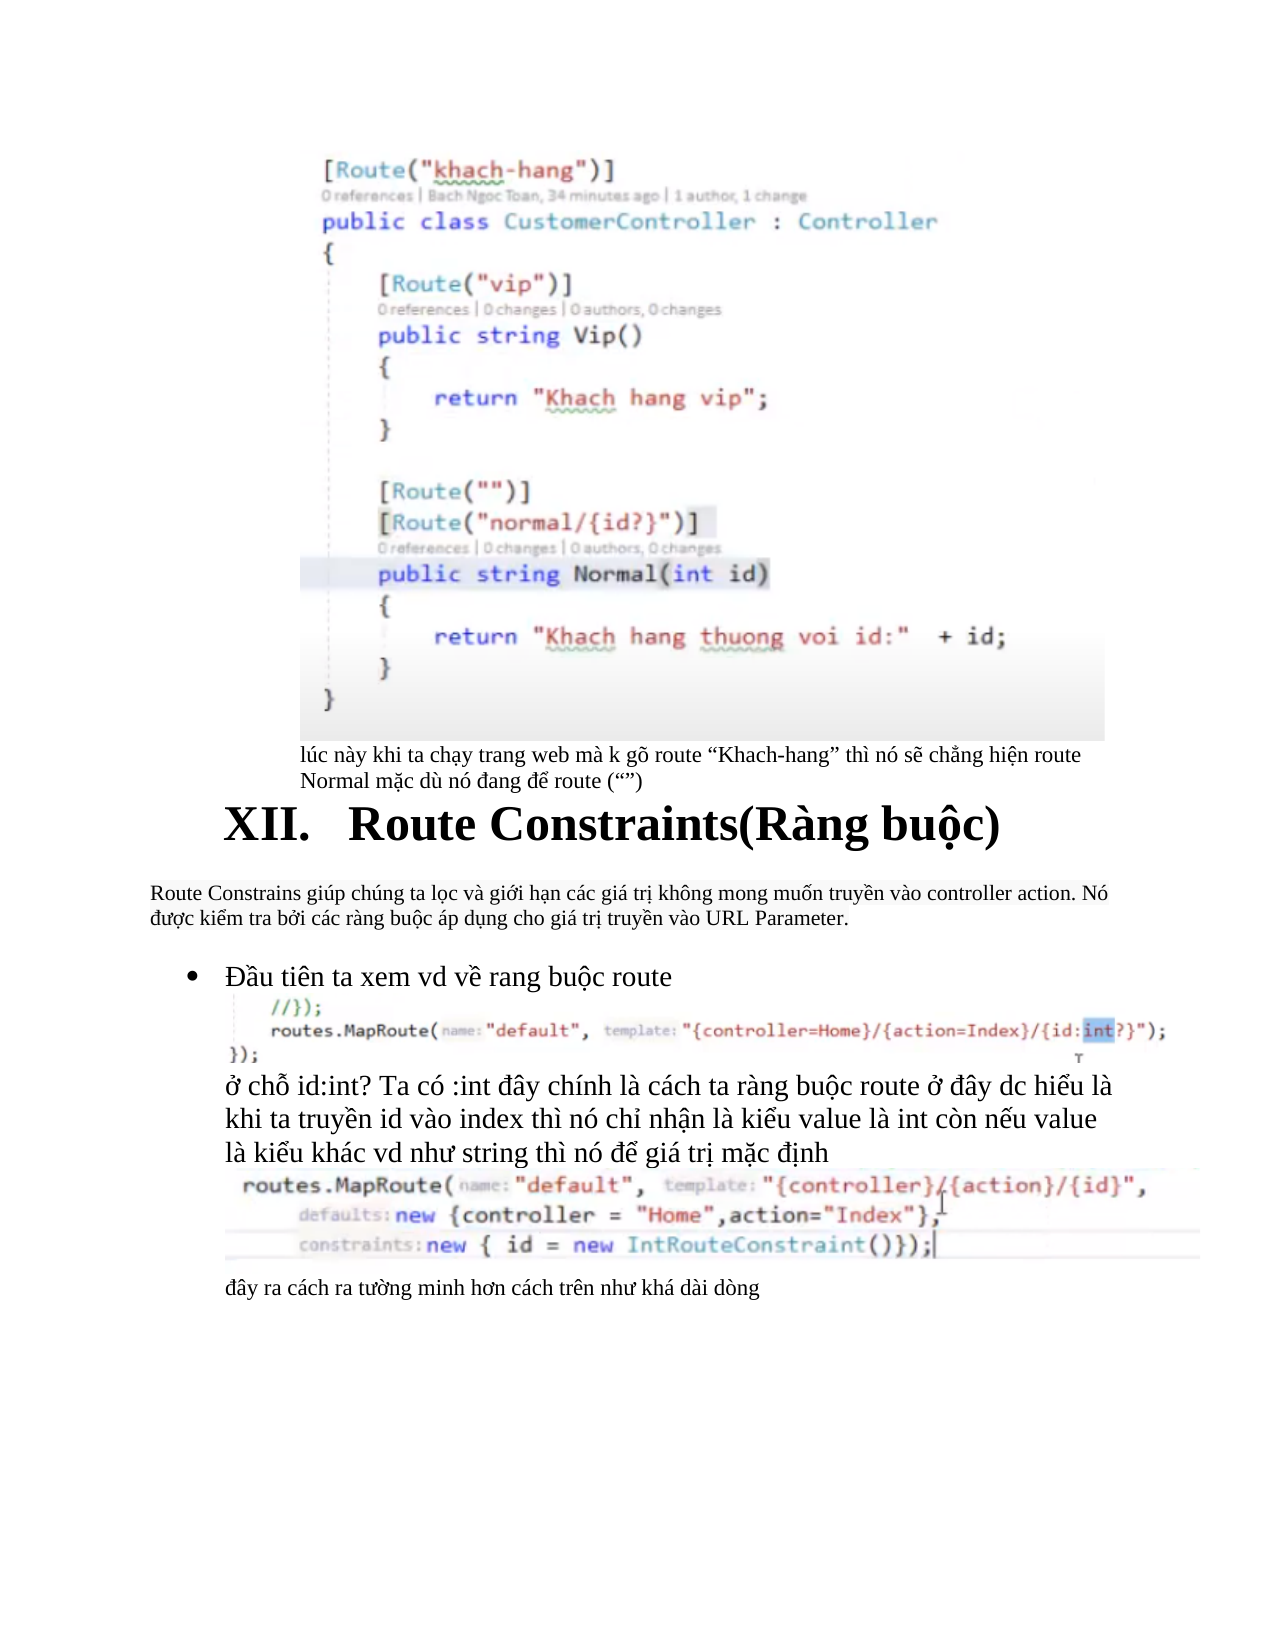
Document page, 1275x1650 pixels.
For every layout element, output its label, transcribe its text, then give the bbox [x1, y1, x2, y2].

list Route Constraints(Ràng buộc) [187, 793, 1125, 851]
picture [225, 1168, 1200, 1274]
text Route Constrains giúp chúng ta lọc và giới hạn các giá trị không mong muốn truyền vào controller action. Nó được kiểm tra bởi các ràng buộc áp dụng cho giá trị truyền vào URL Parameter. [849, 880, 1125, 930]
picture [225, 993, 1200, 1063]
picture [300, 150, 1105, 741]
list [262, 150, 1125, 793]
